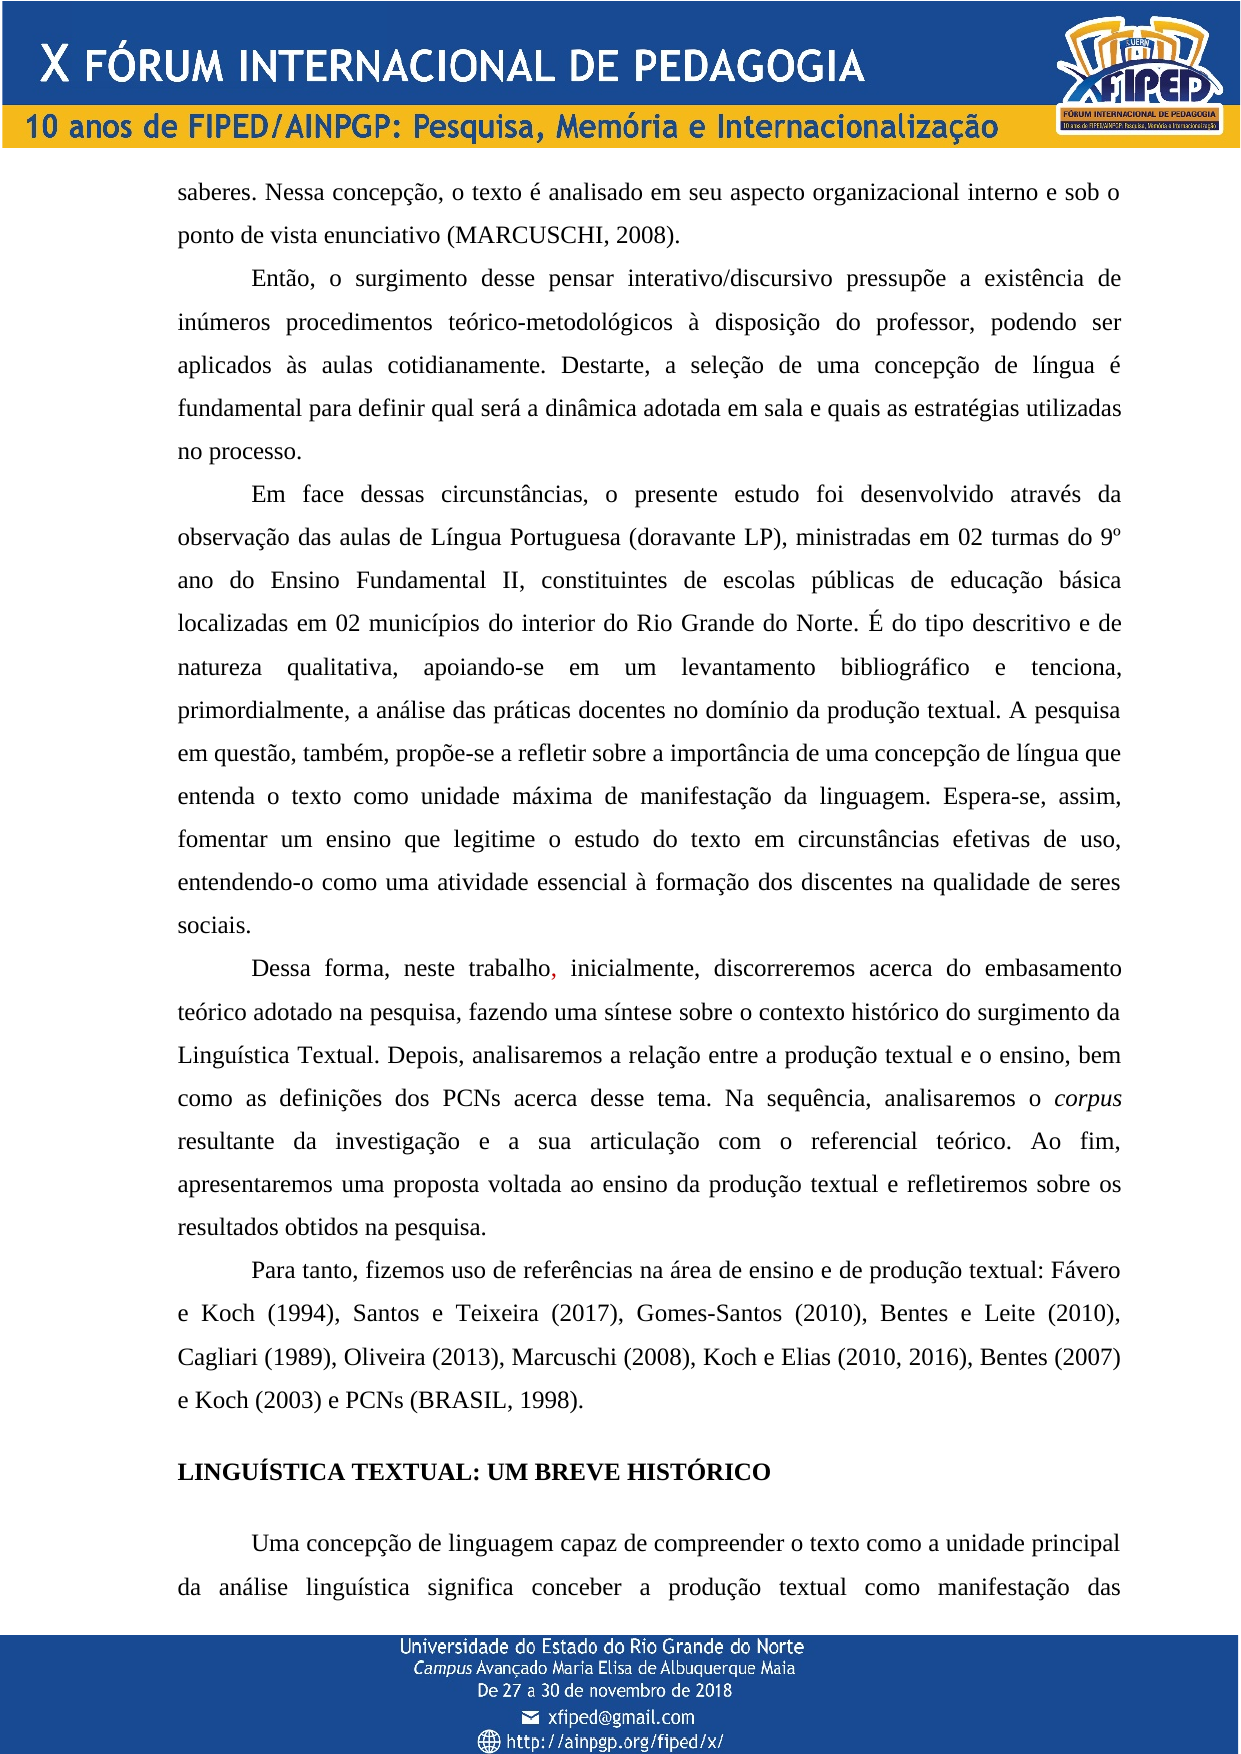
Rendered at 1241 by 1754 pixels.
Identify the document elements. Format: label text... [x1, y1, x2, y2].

picture [0, 1635, 1239, 1754]
text LINGUÍSTICA TEXTUAL: UM BREVE HISTÓRICO [177, 1457, 1122, 1485]
text Em face dessas circunstâncias, o presente estudo foi desenvolvido através da observação das aulas de Língua Portuguesa (doravante LP), ministradas em 02 turmas do 9º ano do Ensino Fundamental II, constituintes de escolas públicas de educação básica localizadas em 02 municípios do interior do Rio Grande do Norte. É do tipo descritivo e de natureza qualitativa, apoiando-se em um levantamento bibliográfico e tenciona, primordialmente, a análise das práticas docentes no domínio da produção textual. A pesquisa em questão, também, propõe-se a refletir sobre a importância de uma concepção de língua que entenda o texto como unidade máxima de manifestação da linguagem. Espera-se, assim, fomentar um ensino que legitime o estudo do texto em circunstâncias efetivas de uso, entendendo-o como uma atividade essencial à formação dos discentes na qualidade de seres sociais. [177, 479, 1122, 939]
text Então, o surgimento desse pensar interativo/discursivo pressupõe a existência de inúmeros procedimentos teórico-metodológicos à disposição do professor, podendo ser aplicados às aulas cotidianamente. Destarte, a seleção de uma concepção de língua é fundamental para definir qual será a dinâmica adotada em sala e quais as estratégias utilizadas no processo. [177, 263, 1122, 465]
picture [2, 1, 1241, 148]
text Dessa forma, neste trabalho, inicialmente, discorreremos acerca do embasamento teórico adotado na pesquisa, fazendo uma síntese sobre o contexto histórico do surgimento da Linguística Textual. Depois, analisaremos a relação entre a produção textual e o ensino, bem como as definições dos PCNs acerca desse tema. Na sequência, analisaremos o corpus resultante da investigação e a sua articulação com o referencial teórico. Ao fim, apresentaremos uma proposta voltada ao ensino da produção textual e refletiremos sobre os resultados obtidos na pesquisa. [177, 953, 1122, 1241]
text Para tanto, fizemos uso de referências na área de ensino e de produção textual: Fávero e Koch (1994), Santos e Teixeira (2017), Gomes-Santos (2010), Bentes e Leite (2010), Cagliari (1989), Oliveira (2013), Marcuschi (2008), Koch e Elias (2010, 2016), Bentes (2007) e Koch (2003) e PCNs (BRASIL, 1998). [177, 1255, 1122, 1413]
